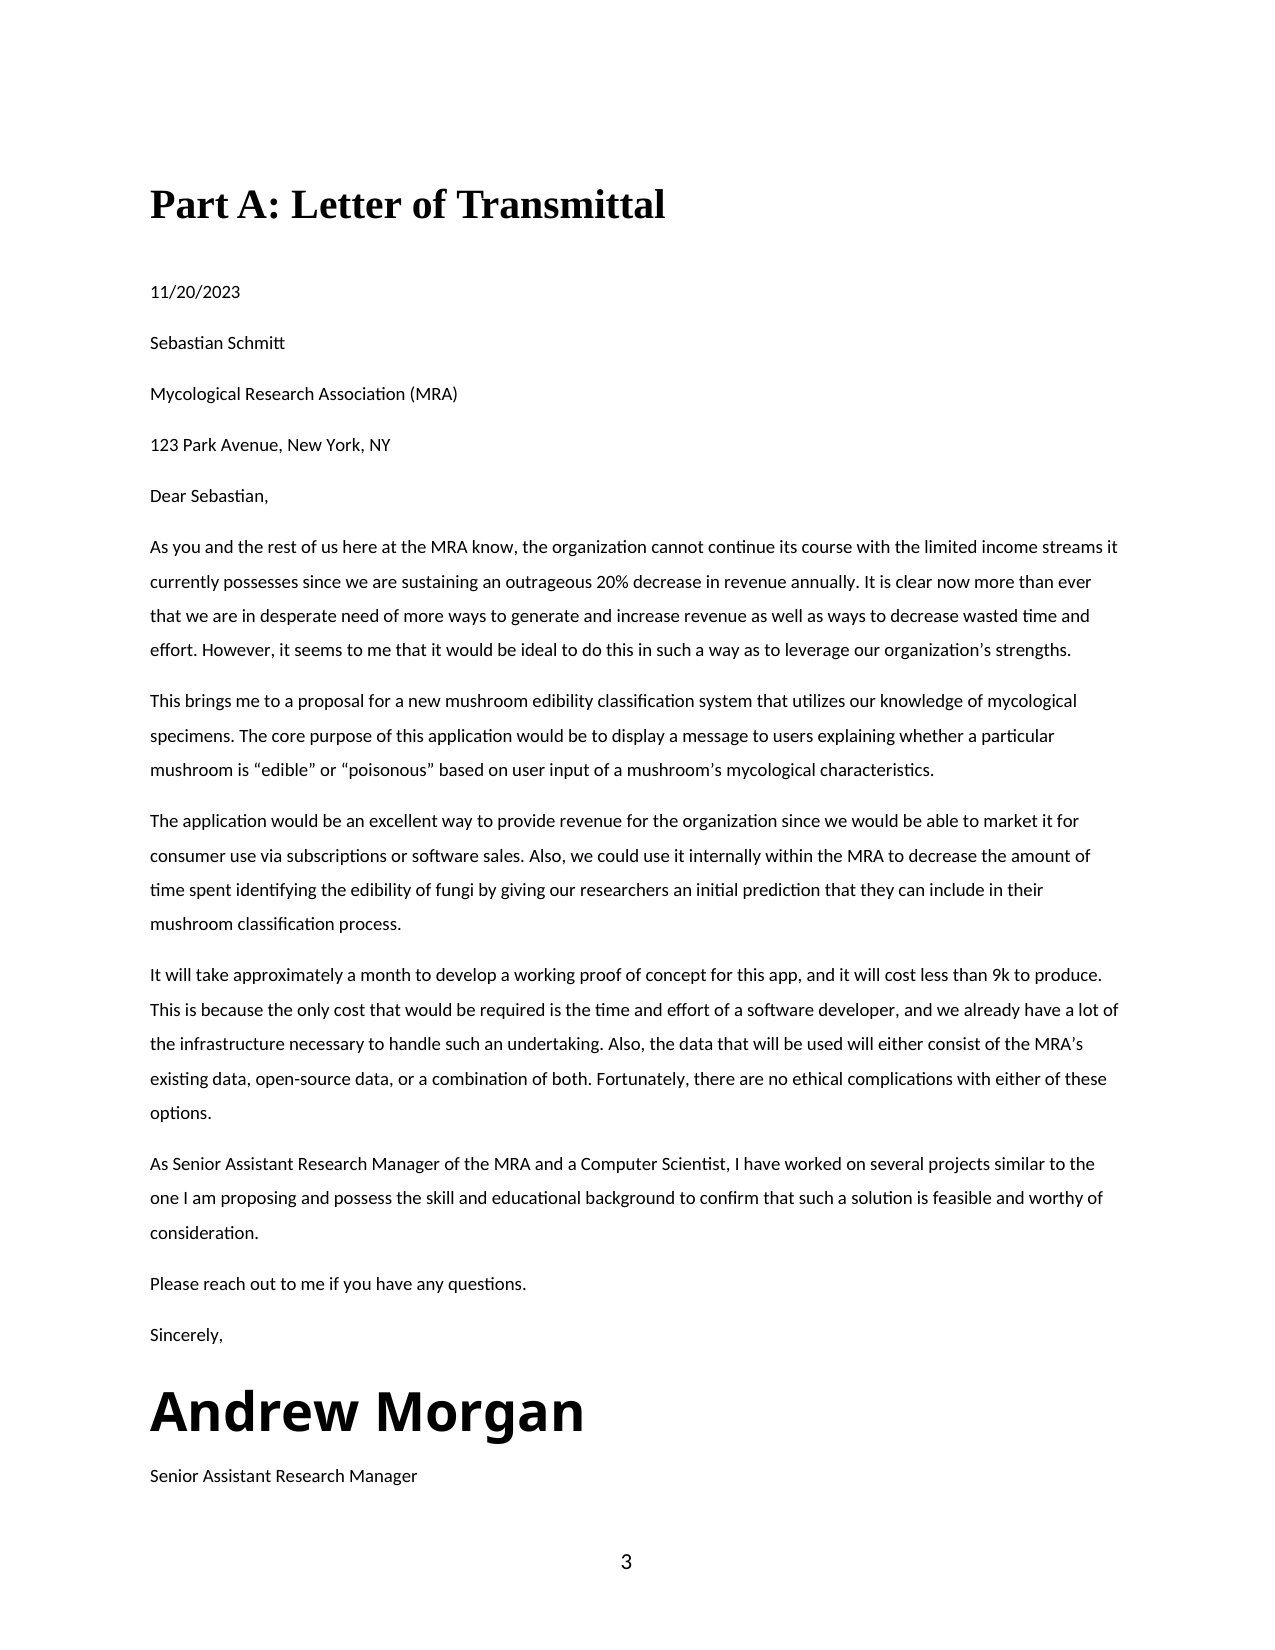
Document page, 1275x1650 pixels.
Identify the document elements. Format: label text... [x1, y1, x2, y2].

text As Senior Assistant Research Manager of the MRA and a Computer Scientist, I have worked on several projects similar to the one I am proposing and possess the skill and educational background to confirm that such a solution is feasible and worthy of consideration. [150, 1152, 1125, 1244]
text Please reach out to me if you have any questions. [150, 1272, 1125, 1295]
text It will take approximately a month to develop a working proof of concept for this app, and it will cost less than 9k to produce. This is because the only cost that would be required is the time and effort of a software developer, and we already have a lot of the infrastructure necessary to handle such an undertaking. Also, the data that will be used will either consist of the MRA’s existing data, open-source data, or a combination of both. Fortunately, there are no ethical complications with either of these options. [150, 963, 1125, 1124]
text Mycological Research Association (MRA) [150, 382, 1125, 405]
text Sincerely, [150, 1323, 1125, 1346]
text Sebastian Schmitt [150, 331, 1125, 354]
text As you and the rest of us here at the MRA know, the organization cannot continue its course with the limited income streams it currently possesses since we are sustaining an outrageous 20% decrease in revenue annually. It is clear now more than ever that we are in desperate need of more ways to generate and increase revenue as well as ways to decrease wasted time and effort. However, it seems to me that it would be ideal to do this in such a way as to leverage our organization’s strengths. [150, 535, 1125, 661]
text Senior Assistant Research Manager [150, 1464, 1125, 1487]
text This brings me to a proposal for a new mushroom edibility classification system that utilizes our knowledge of mycological specimens. The core purpose of this application would be to display a message to users explaining whether a particular mushroom is “edible” or “poisonous” based on user input of a mushroom’s mycological characteristics. [150, 689, 1125, 781]
text Andrew Morgan [150, 1374, 1125, 1448]
text 123 Park Avenue, New York, NY [150, 433, 1125, 456]
text The application would be an excellent way to provide revenue for the organization since we would be able to market it for consumer use via subscriptions or software sales. Also, we could use it internally within the MRA to decrease the amount of time spent identifying the edibility of fungi by giving our researchers an initial prediction that they can include in their mushroom classification process. [150, 809, 1125, 935]
text Dear Sebastian, [150, 484, 1125, 507]
subtitle Part A: Letter of Transmittal [150, 179, 1125, 227]
text 11/20/2023 [150, 280, 1125, 303]
